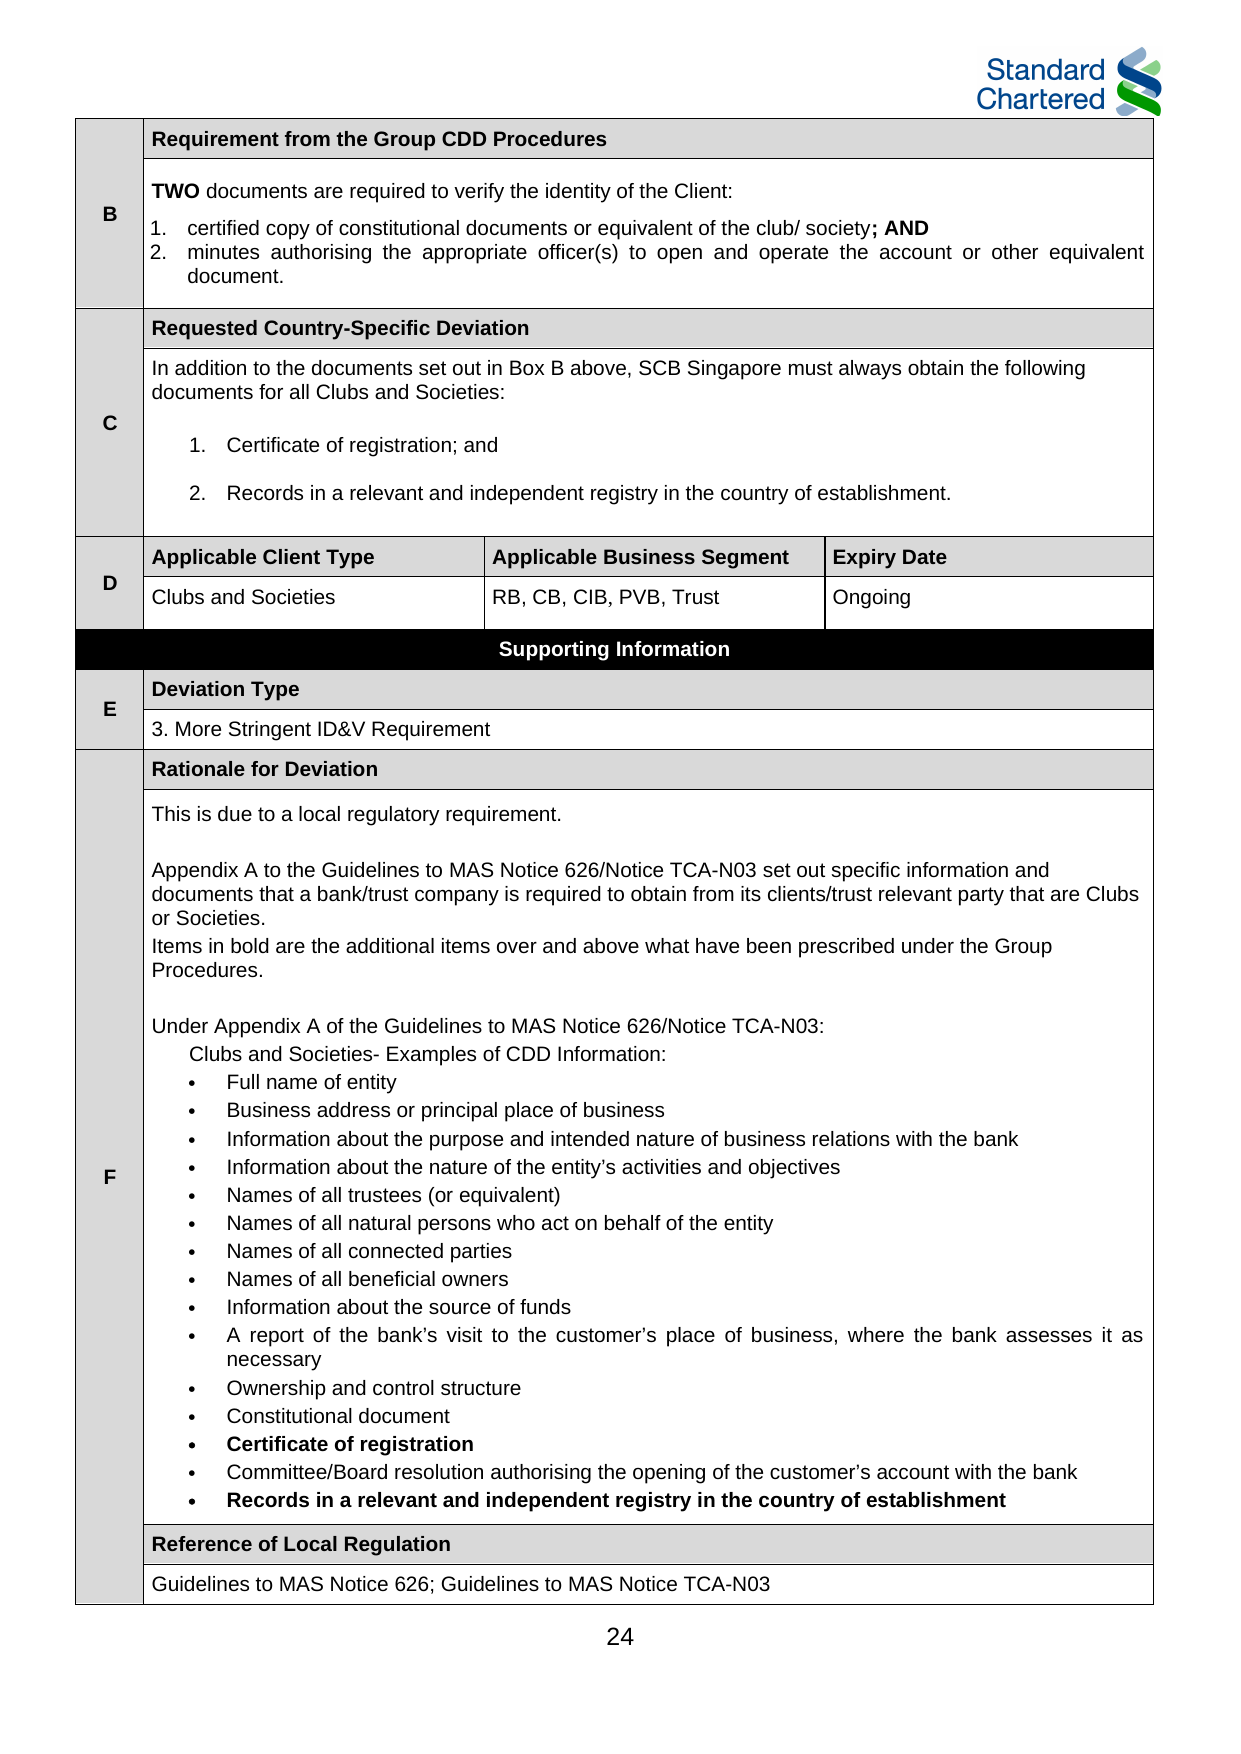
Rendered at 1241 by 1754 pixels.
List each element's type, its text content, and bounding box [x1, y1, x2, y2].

table_cell B [76, 119, 143, 307]
table_cell Expiry Date [826, 537, 1153, 576]
table_cell Reference of Local Regulation [144, 1525, 1153, 1563]
table_cell 3. More Stringent ID&V Requirement [144, 710, 1153, 749]
table_cell Requested Country-Specific Deviation [144, 309, 1153, 347]
table_cell Requirement from the Group CDD Procedures [144, 119, 1153, 158]
table_cell Ongoing [826, 577, 1153, 629]
picture [976, 46, 1163, 116]
table_cell Guidelines to MAS Notice 626; Guidelines to MAS Notice TCA-N03 [144, 1565, 1153, 1603]
table_cell Applicable Business Segment [485, 537, 824, 576]
table_cell Deviation Type [144, 670, 1153, 709]
table_cell RB, CB, CIB, PVB, Trust [485, 577, 824, 629]
table_cell In addition to the documents set out in Box B above, SCB Singapore must always obtain the following documents for all Clubs and Societies: Certificate of registration; and Records in a relevant and independent registry in the country of establishment. [144, 349, 1153, 536]
table_cell Applicable Client Type [144, 537, 484, 576]
table_cell TWO documents are required to verify the identity of the Client: certified copy of constitutional documents or equivalent of the club/ society; AND minutes authorising the appropriate officer(s) to open and operate the account or other equivalent document. [144, 159, 1153, 307]
table_cell This is due to a local regulatory requirement. Appendix A to the Guidelines to MAS Notice 626/Notice TCA-N03 set out specific information and documents that a bank/trust company is required to obtain from its clients/trust relevant party that are Clubs or Societies. Items in bold are the additional items over and above what have been prescribed under the Group Procedures. Under Appendix A of the Guidelines to MAS Notice 626/Notice TCA-N03: Clubs and Societies- Examples of CDD Information: Full name of entity Business address or principal place of business Information about the purpose and intended nature of business relations with the bank Information about the nature of the entity’s activities and objectives Names of all trustees (or equivalent) Names of all natural persons who act on behalf of the entity Names of all connected parties Names of all beneficial owners Information about the source of funds A report of the bank’s visit to the customer’s place of business, where the bank assesses it as necessary Ownership and control structure Constitutional document Certificate of registration Committee/Board resolution authorising the opening of the customer’s account with the bank Records in a relevant and independent registry in the country of establishment [144, 790, 1153, 1523]
table_cell Supporting Information [76, 630, 1153, 669]
table_cell Rationale for Deviation [144, 750, 1153, 789]
table_cell D [76, 537, 143, 629]
table_cell E [76, 670, 143, 749]
table_cell Clubs and Societies [144, 577, 484, 629]
table_cell C [76, 309, 143, 536]
table_cell F [76, 750, 143, 1603]
